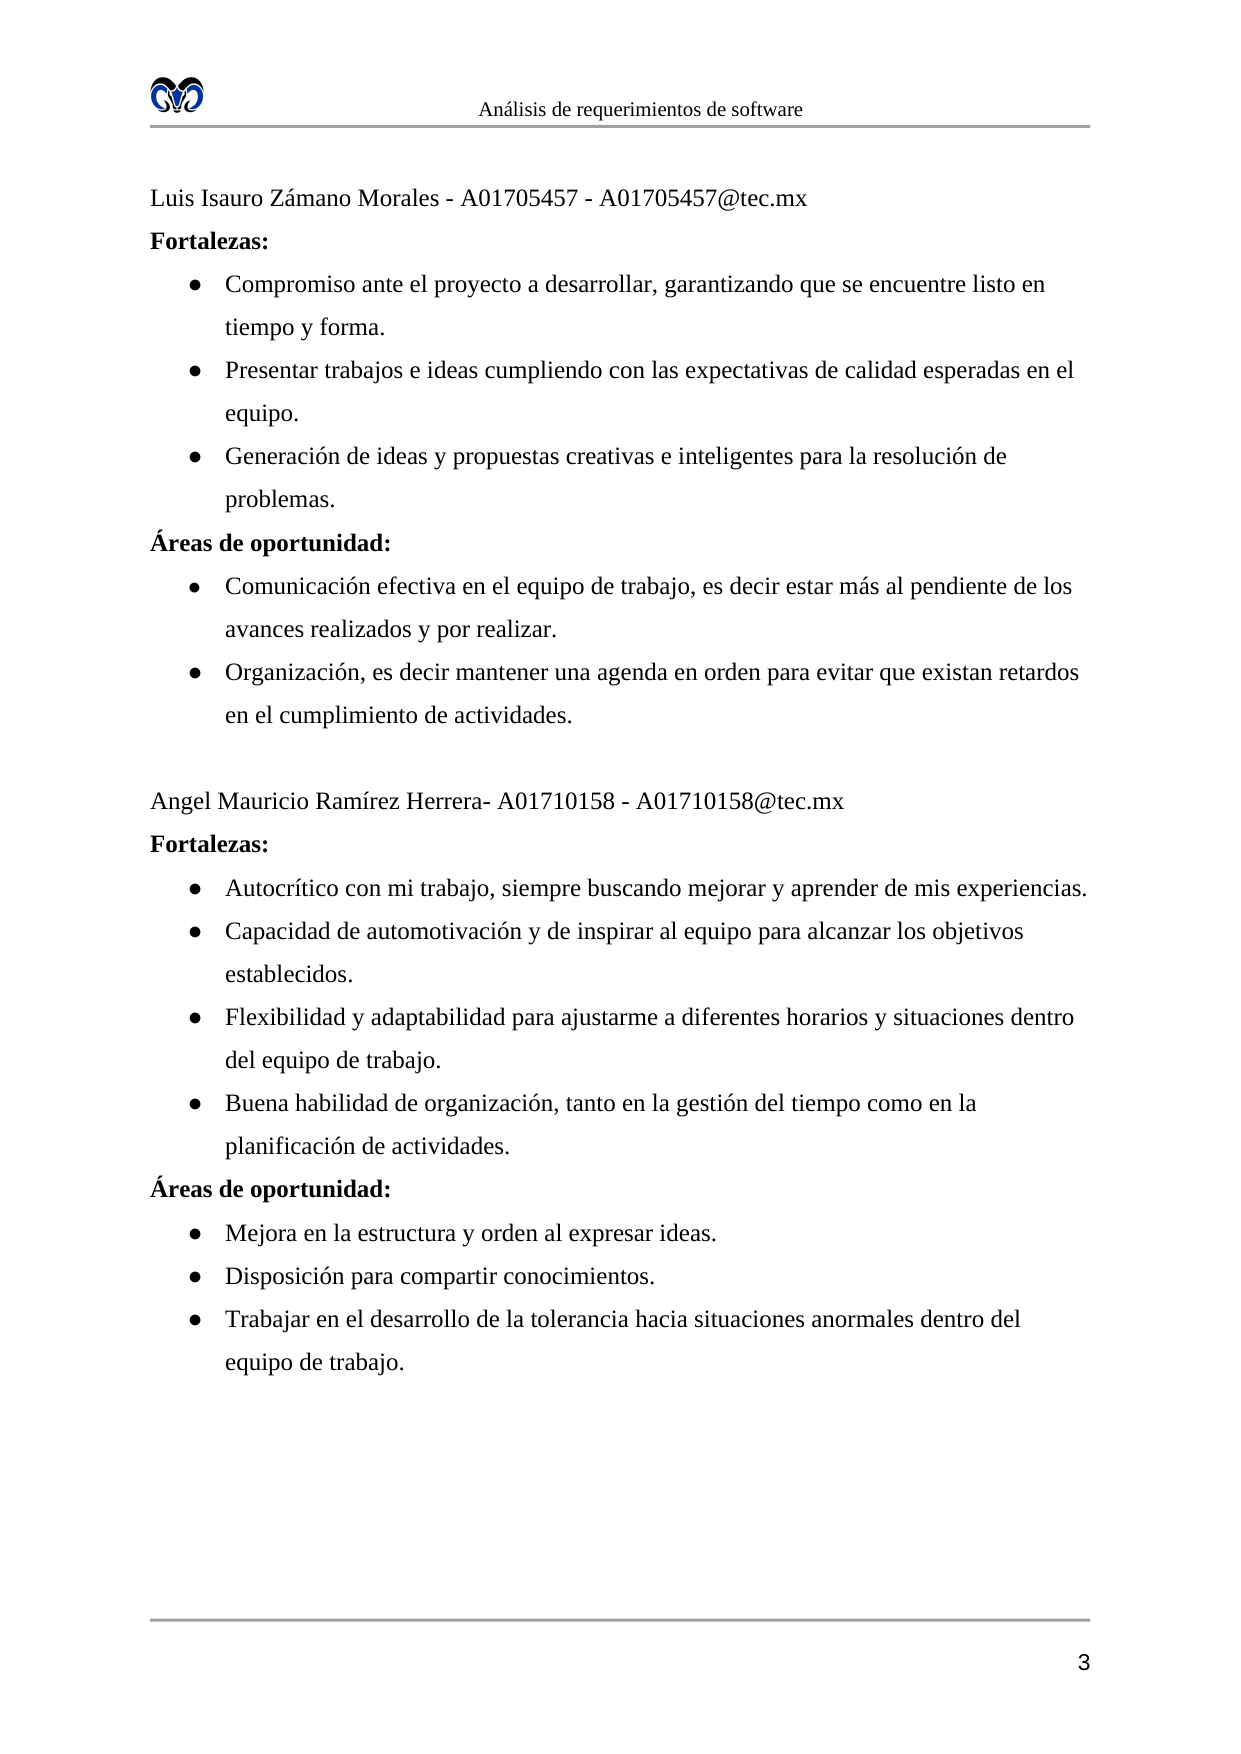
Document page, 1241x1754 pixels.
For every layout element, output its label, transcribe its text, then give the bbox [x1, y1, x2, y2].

list Compromiso ante el proyecto a desarrollar, garantizando que se encuentre listo en tiempo y forma. [187, 269, 1090, 341]
list Buena habilidad de organización, tanto en la gestión del tiempo como en la planificación de actividades. [187, 1088, 1090, 1160]
list Disposición para compartir conocimientos. [187, 1261, 1090, 1289]
text Fortalezas: [150, 829, 1090, 858]
list Capacidad de automotivación y de inspirar al equipo para alcanzar los objetivos establecidos. [187, 916, 1090, 988]
picture [150, 75, 210, 117]
text Áreas de oportunidad: [150, 1174, 1090, 1203]
text Luis Isauro Zámano Morales - A01705457 - A01705457@tec.mx [150, 183, 1090, 211]
text Áreas de oportunidad: [150, 528, 1090, 556]
list Generación de ideas y propuestas creativas e inteligentes para la resolución de problemas. [187, 441, 1090, 513]
list Trabajar en el desarrollo de la tolerancia hacia situaciones anormales dentro del equipo de trabajo. [187, 1304, 1090, 1376]
text Fortalezas: [150, 226, 1090, 254]
text Angel Mauricio Ramírez Herrera- A01710158 - A01710158@tec.mx [150, 786, 1090, 815]
list Organización, es decir mantener una agenda en orden para evitar que existan retardos en el cumplimiento de actividades. [187, 657, 1090, 729]
list Comunicación efectiva en el equipo de trabajo, es decir estar más al pendiente de los avances realizados y por realizar. [187, 571, 1090, 643]
list Flexibilidad y adaptabilidad para ajustarme a diferentes horarios y situaciones dentro del equipo de trabajo. [187, 1002, 1090, 1074]
list Autocrítico con mi trabajo, siempre buscando mejorar y aprender de mis experiencias. [187, 873, 1090, 901]
list Presentar trabajos e ideas cumpliendo con las expectativas de calidad esperadas en el equipo. [187, 355, 1090, 427]
list Mejora en la estructura y orden al expresar ideas. [187, 1218, 1090, 1246]
